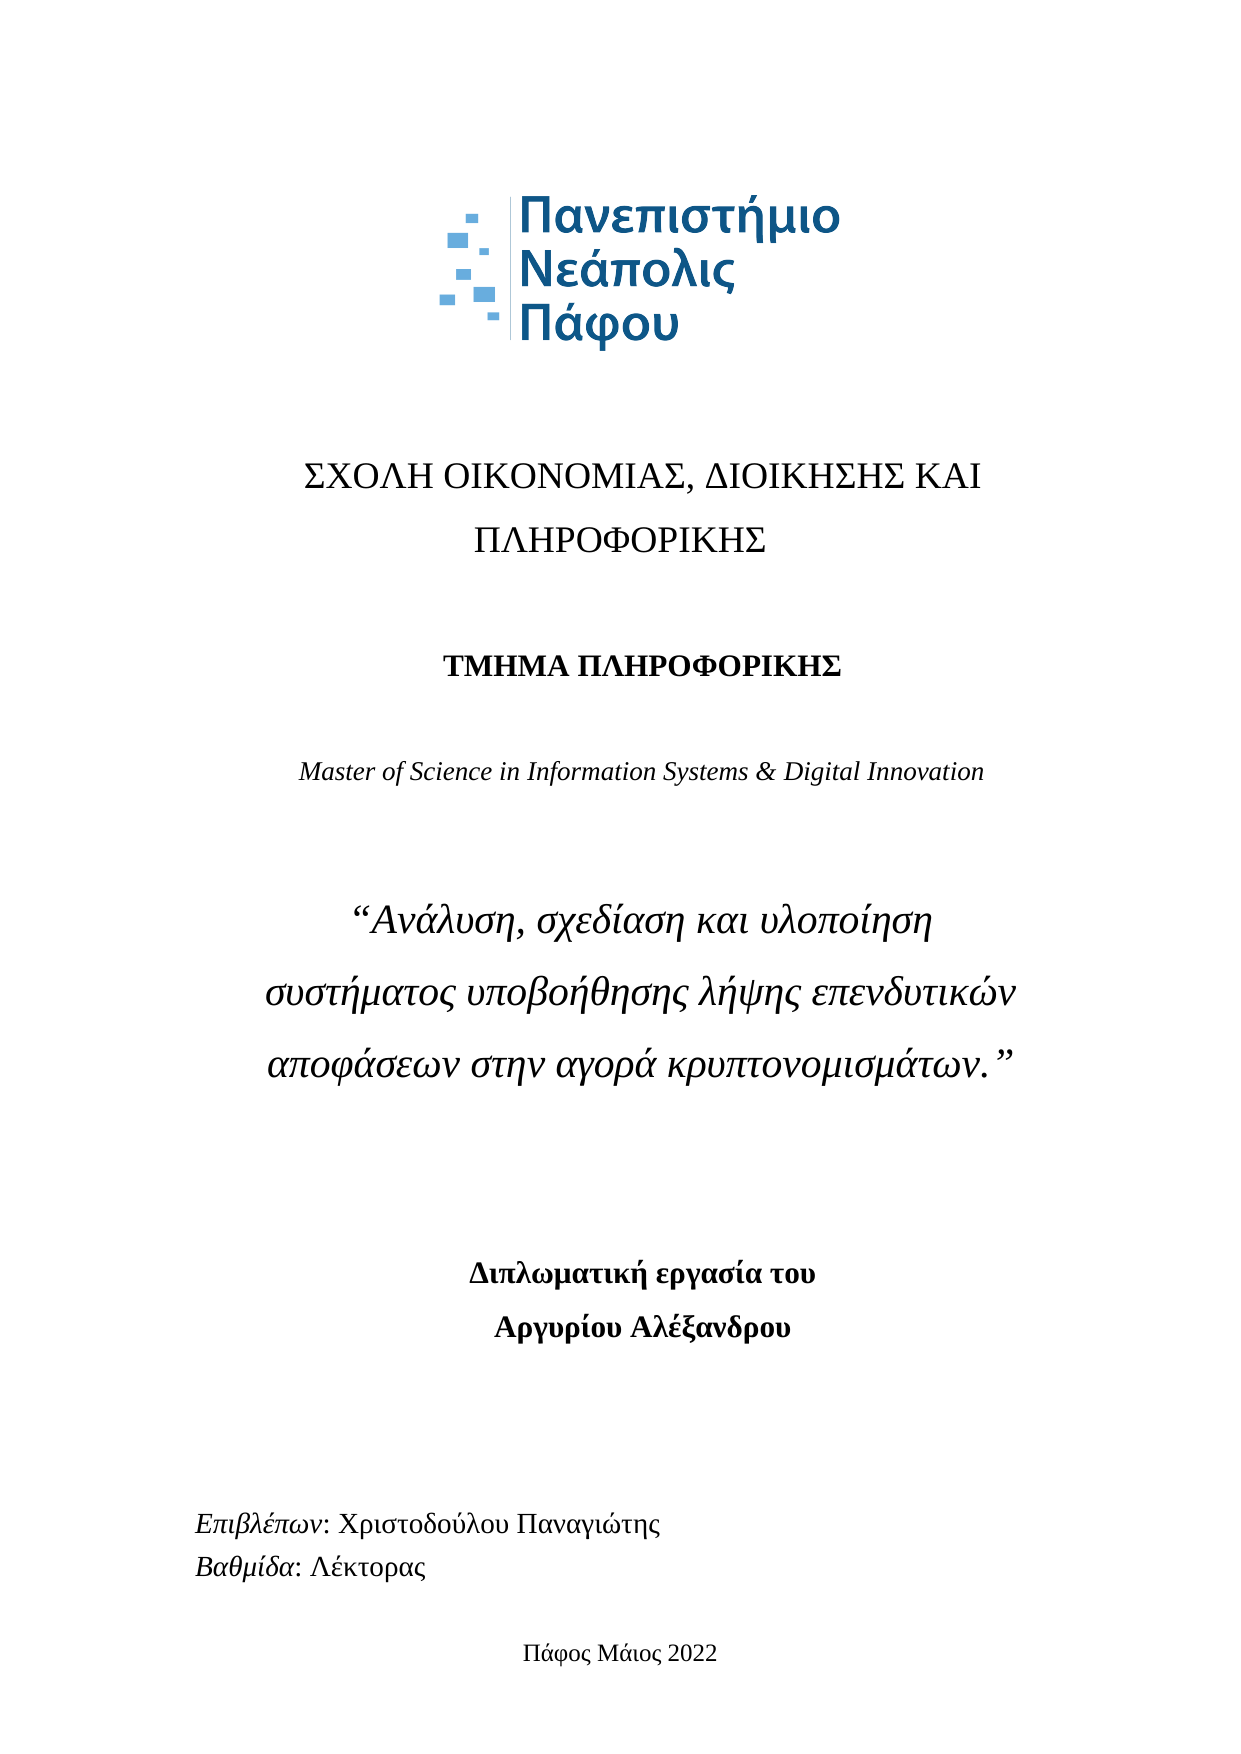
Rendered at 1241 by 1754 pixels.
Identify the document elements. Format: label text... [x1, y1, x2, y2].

text συστήματος υποβοήθησης λήψης επενδυτικών [150, 967, 1090, 1015]
text Διπλωματική εργασία του [150, 1254, 1090, 1290]
text “Ανάλυση, σχεδίαση και υλοποίηση [150, 895, 1090, 943]
picture [439, 193, 846, 353]
text Master of Science in Information Systems & Digital Innovation [150, 755, 1090, 786]
text Βαθμίδα: Λέκτορας [150, 1549, 1090, 1583]
text Αργυρίου Αλέξανδρου [150, 1308, 1090, 1344]
text Επιβλέπων: Χριστοδούλου Παναγιώτης [150, 1506, 1090, 1539]
text ΣΧΟΛΗ ΟΙΚΟΝΟΜΙΑΣ, ΔΙΟΙΚΗΣΗΣ ΚΑΙ ΠΛΗΡΟΦΟΡΙΚΗΣ [150, 453, 1090, 561]
text αποφάσεων στην αγορά κρυπτονομισμάτων.” [150, 1039, 1090, 1087]
text ΤΜΗΜΑ ΠΛΗΡΟΦΟΡΙΚΗΣ [150, 647, 1090, 683]
